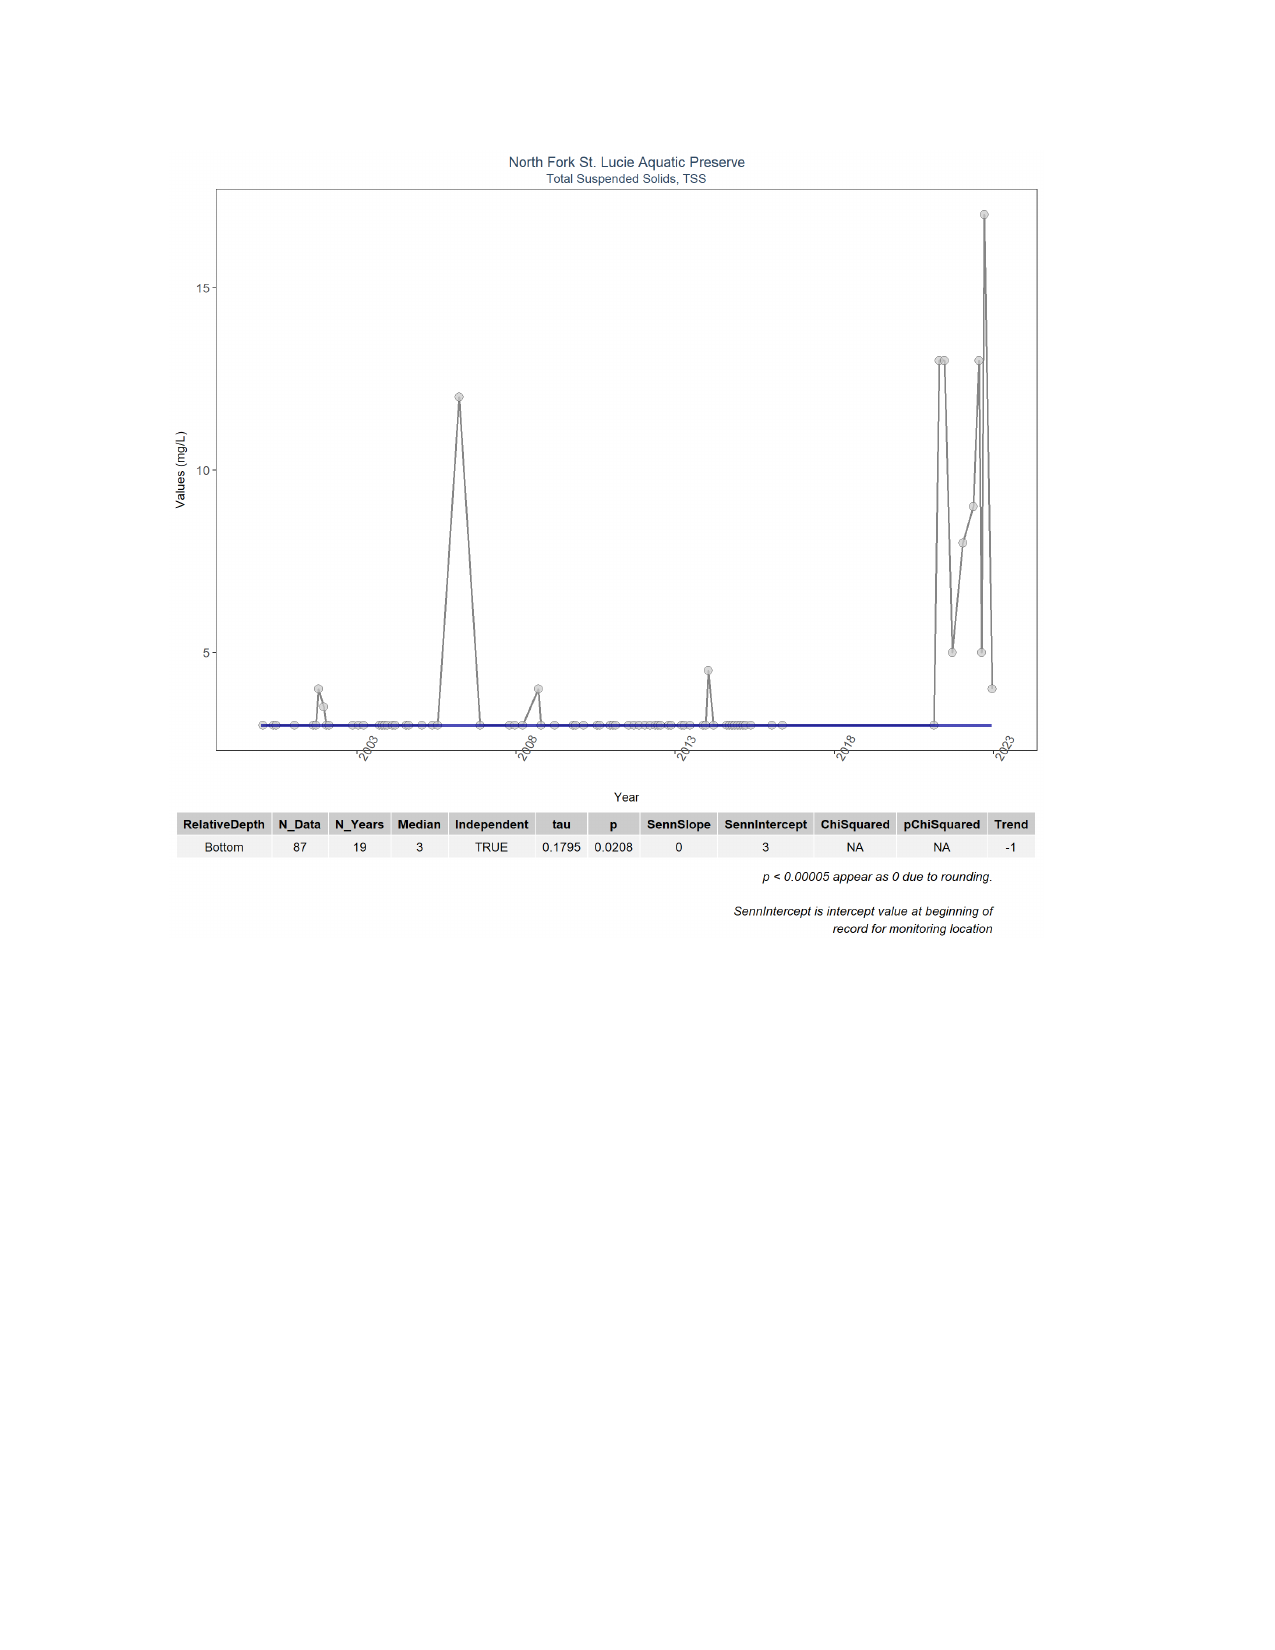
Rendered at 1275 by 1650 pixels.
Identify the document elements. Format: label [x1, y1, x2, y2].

picture [168, 150, 1044, 938]
